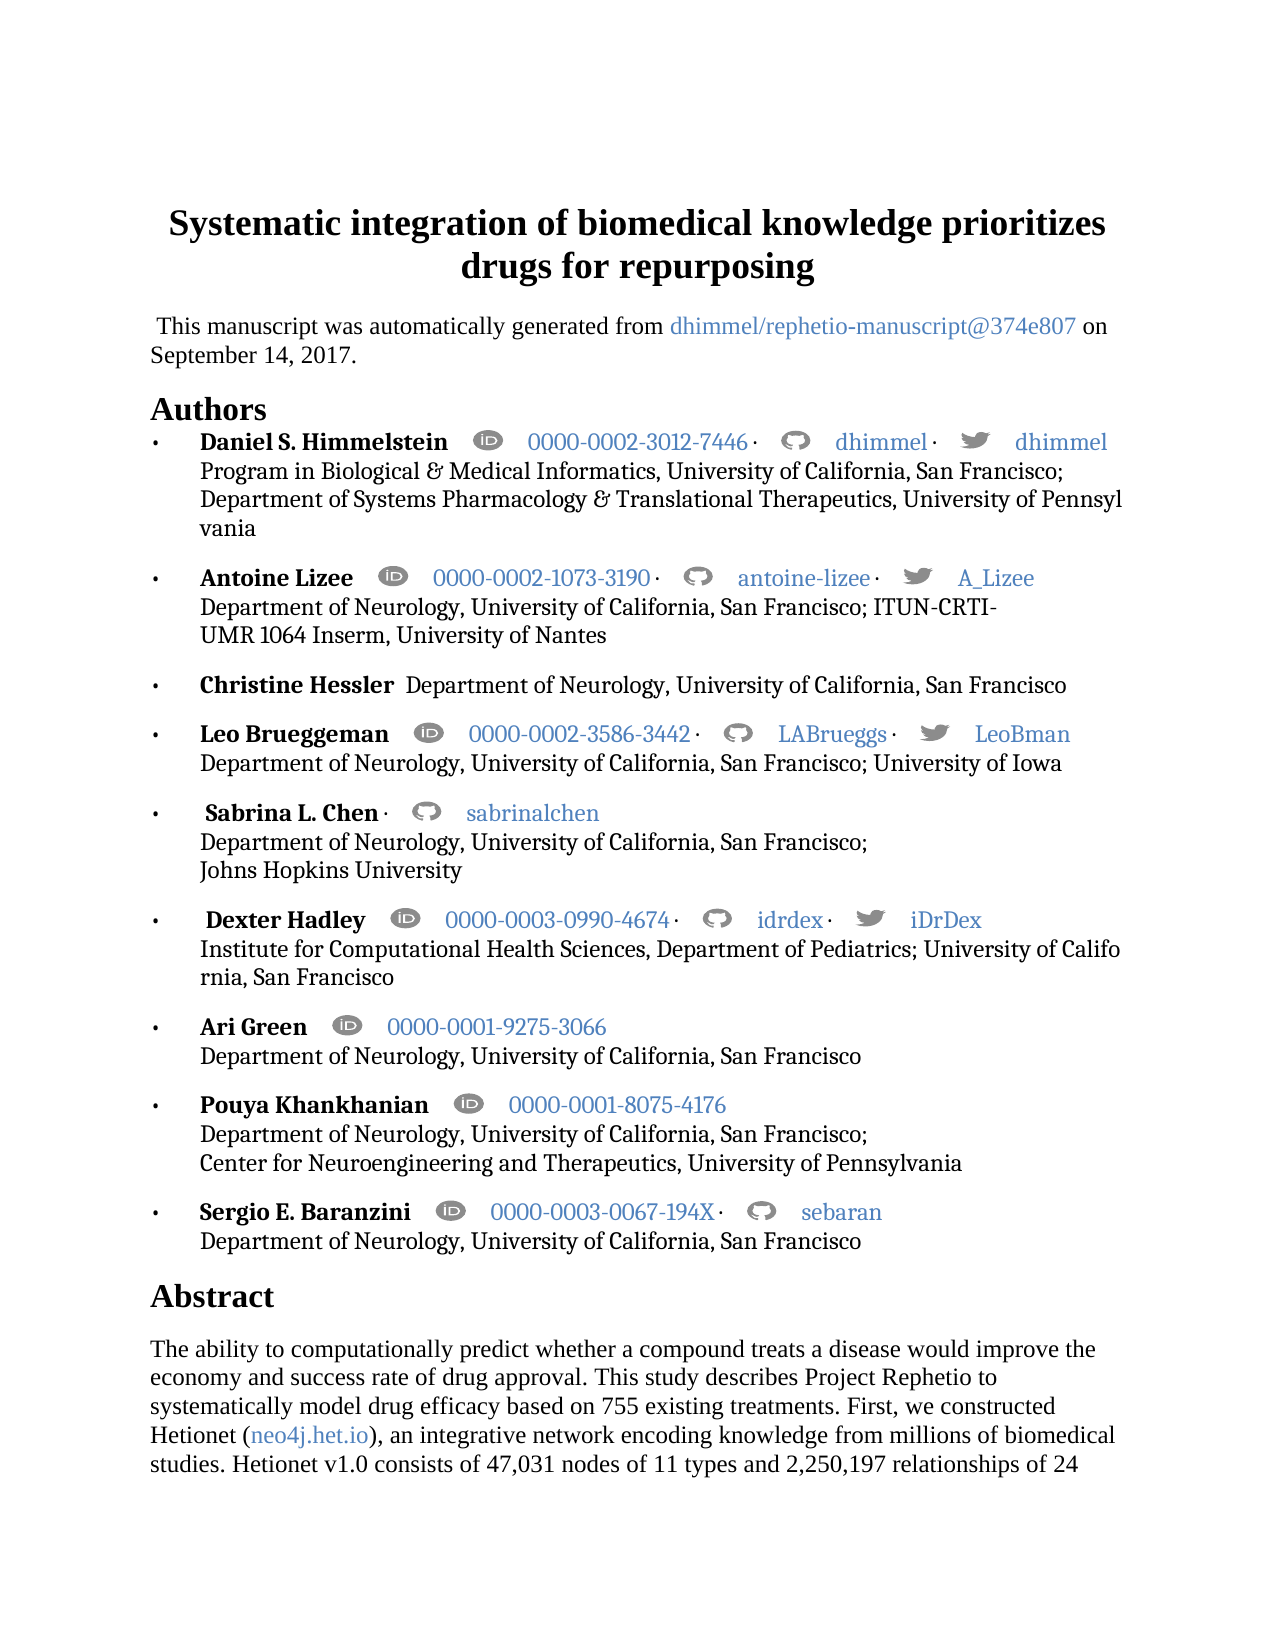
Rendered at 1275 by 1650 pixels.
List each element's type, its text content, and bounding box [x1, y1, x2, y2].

list Daniel S. Himmelstein 0000-0002-3012-7446 · dhimmel · dhimmel Program in Biological & Medical Informatics, University of California, San Francisco; Department of Systems Pharmacology & Translational Therapeutics, University of Pennsylvania [150, 428, 1125, 543]
list Christine Hessler Department of Neurology, University of California, San Francisco [150, 671, 1125, 699]
text This manuscript was automatically generated from dhimmel/rephetio-manuscript@374e807 on September 14, 2017. [150, 311, 1125, 369]
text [150, 1334, 1125, 1477]
subtitle Authors [150, 389, 1125, 428]
subtitle Abstract [150, 1277, 1125, 1315]
list Sergio E. Baranzini 0000-0003-0067-194X · sebaran Department of Neurology, University of California, San Francisco [150, 1198, 1125, 1256]
list Leo Brueggeman 0000-0002-3586-3442 · LABrueggs · LeoBman Department of Neurology, University of California, San Francisco; University of Iowa [150, 720, 1125, 778]
list Ari Green 0000-0001-9275-3066 Department of Neurology, University of California, San Francisco [150, 1013, 1125, 1070]
list Pouya Khankhanian 0000-0001-8075-4176 Department of Neurology, University of California, San Francisco; Center for Neuroengineering and Therapeutics, University of Pennsylvania [150, 1091, 1125, 1177]
list Dexter Hadley 0000-0003-0990-4674 · idrdex · iDrDex Institute for Computational Health Sciences, Department of Pediatrics; University of California, San Francisco [150, 906, 1125, 992]
title Systematic integration of biomedical knowledge prioritizes drugs for repurposing [150, 200, 1125, 286]
list Sabrina L. Chen · sabrinalchen Department of Neurology, University of California, San Francisco; Johns Hopkins University [150, 799, 1125, 885]
list Antoine Lizee 0000-0002-1073-3190 · antoine-lizee · A_Lizee Department of Neurology, University of California, San Francisco; ITUN-CRTI-UMR 1064 Inserm, University of Nantes [150, 564, 1125, 650]
